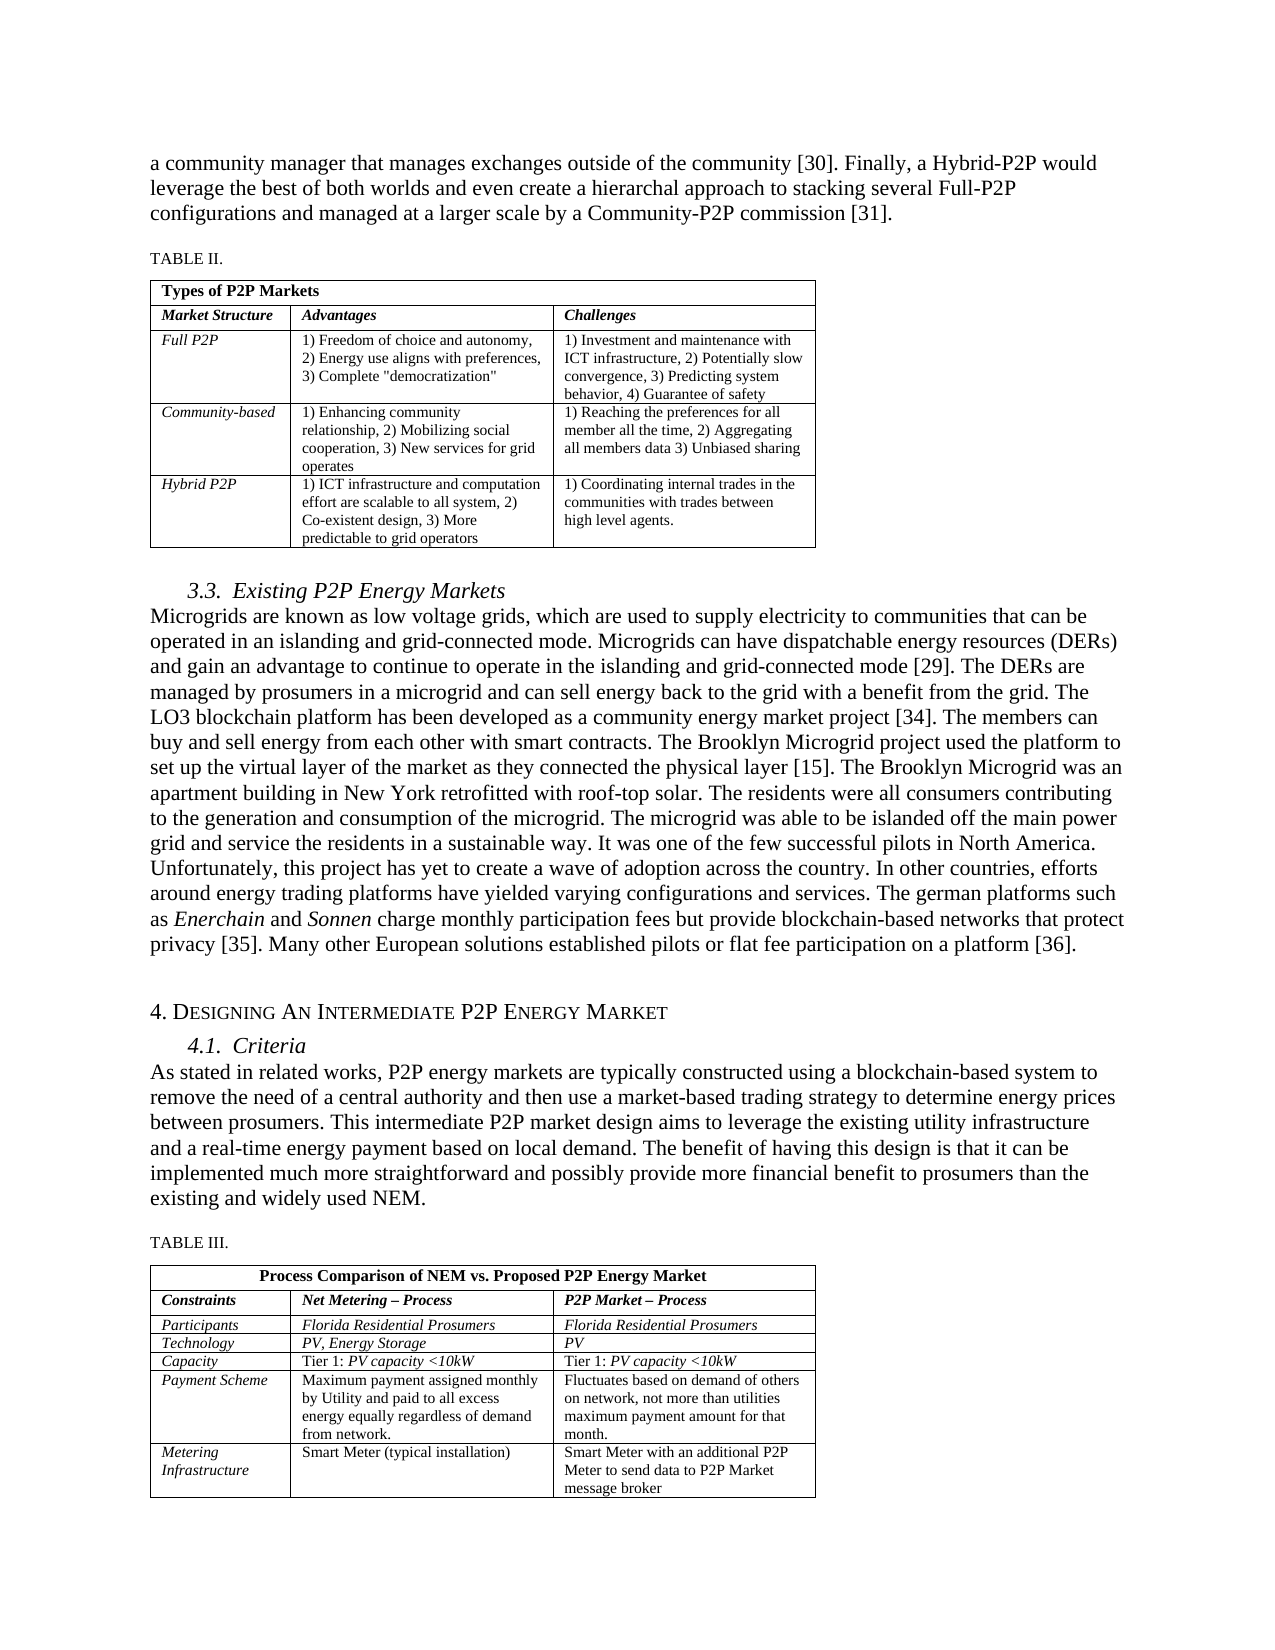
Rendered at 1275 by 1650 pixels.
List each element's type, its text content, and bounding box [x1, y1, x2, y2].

text As stated in related works, P2P energy markets are typically constructed using a blockchain-based system to remove the need of a central authority and then use a market-based trading strategy to determine energy prices between prosumers. This intermediate P2P market design aims to leverage the existing utility infrastructure and a real-time energy payment based on local demand. The benefit of having this design is that it can be implemented much more straightforward and possibly provide more financial benefit to prosumers than the existing and widely used NEM. [150, 1059, 1125, 1210]
table_cell Maximum payment assigned monthly by Utility and paid to all excess energy equally regardless of demand from network. [291, 1371, 553, 1442]
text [150, 150, 1125, 226]
table_cell Challenges [554, 306, 815, 330]
table_cell 1) Freedom of choice and autonomy, 2) Energy use aligns with preferences, 3) Complete "democratization" [291, 331, 553, 402]
table_cell P2P Market – Process [554, 1291, 815, 1315]
table_cell 1) ICT infrastructure and computation effort are scalable to all system, 2) Co-existent design, 3) More predictable to grid operators [291, 476, 553, 547]
table_cell Advantages [291, 306, 553, 330]
table_cell Participants [151, 1316, 290, 1333]
table_cell Technology [151, 1334, 290, 1352]
table_cell Capacity [151, 1353, 290, 1370]
subtitle Criteria [187, 1033, 1125, 1059]
table_cell Metering Infrastructure [151, 1444, 290, 1497]
table_cell 1) Reaching the preferences for all member all the time, 2) Aggregating all members data 3) Unbiased sharing [554, 404, 815, 475]
table_cell Tier 1: PV capacity <10kW [554, 1353, 815, 1370]
table_cell PV, Energy Storage [291, 1334, 553, 1352]
table_cell Florida Residential Prosumers [554, 1316, 815, 1333]
table_cell Market Structure [151, 306, 290, 330]
table_cell Smart Meter with an additional P2P Meter to send data to P2P Market message broker [554, 1444, 815, 1497]
table_cell Community-based [151, 404, 290, 475]
table_cell Full P2P [151, 331, 290, 402]
subtitle Existing P2P Energy Markets [187, 577, 1125, 603]
table_header Process Comparison of NEM vs. Proposed P2P Energy Market [151, 1266, 815, 1290]
table_cell Payment Scheme [151, 1371, 290, 1442]
table_header Types of P2P Markets [151, 281, 815, 305]
table_cell PV [554, 1334, 815, 1352]
table_cell 1) Investment and maintenance with ICT infrastructure, 2) Potentially slow convergence, 3) Predicting system behavior, 4) Guarantee of safety [554, 331, 815, 402]
table_cell Fluctuates based on demand of others on network, not more than utilities maximum payment amount for that month. [554, 1371, 815, 1442]
table_cell Constraints [151, 1291, 290, 1315]
text Microgrids are known as low voltage grids, which are used to supply electricity to communities that can be operated in an islanding and grid-connected mode. Microgrids can have dispatchable energy resources (DERs) and gain an advantage to continue to operate in the islanding and grid-connected mode [29]. The DERs are managed by prosumers in a microgrid and can sell energy back to the grid with a benefit from the grid. The LO3 blockchain platform has been developed as a community energy market project [34]. The members can buy and sell energy from each other with smart contracts. The Brooklyn Microgrid project used the platform to set up the virtual layer of the market as they connected the physical layer [15]. The Brooklyn Microgrid was an apartment building in New York retrofitted with roof-top solar. The residents were all consumers contributing to the generation and consumption of the microgrid. The microgrid was able to be islanded off the main power grid and service the residents in a sustainable way. It was one of the few successful pilots in North America. Unfortunately, this project has yet to create a wave of adoption across the country. In other countries, efforts around energy trading platforms have yielded varying configurations and services. The german platforms such as Enerchain and Sonnen charge monthly participation fees but provide blockchain-based networks that protect privacy [35]. Many other European solutions established pilots or flat fee participation on a platform [36]. [150, 603, 1125, 956]
table_cell Florida Residential Prosumers [291, 1316, 553, 1333]
table_cell Hybrid P2P [151, 476, 290, 547]
table_cell 1) Enhancing community relationship, 2) Mobilizing social cooperation, 3) New services for grid operates [291, 404, 553, 475]
table_cell Smart Meter (typical installation) [291, 1444, 553, 1497]
subtitle Designing An Intermediate P2P Energy Market [150, 998, 1125, 1024]
table_cell Net Metering – Process [291, 1291, 553, 1315]
table_cell 1) Coordinating internal trades in the communities with trades between high level agents. [554, 476, 815, 547]
table_cell Tier 1: PV capacity <10kW [291, 1353, 553, 1370]
